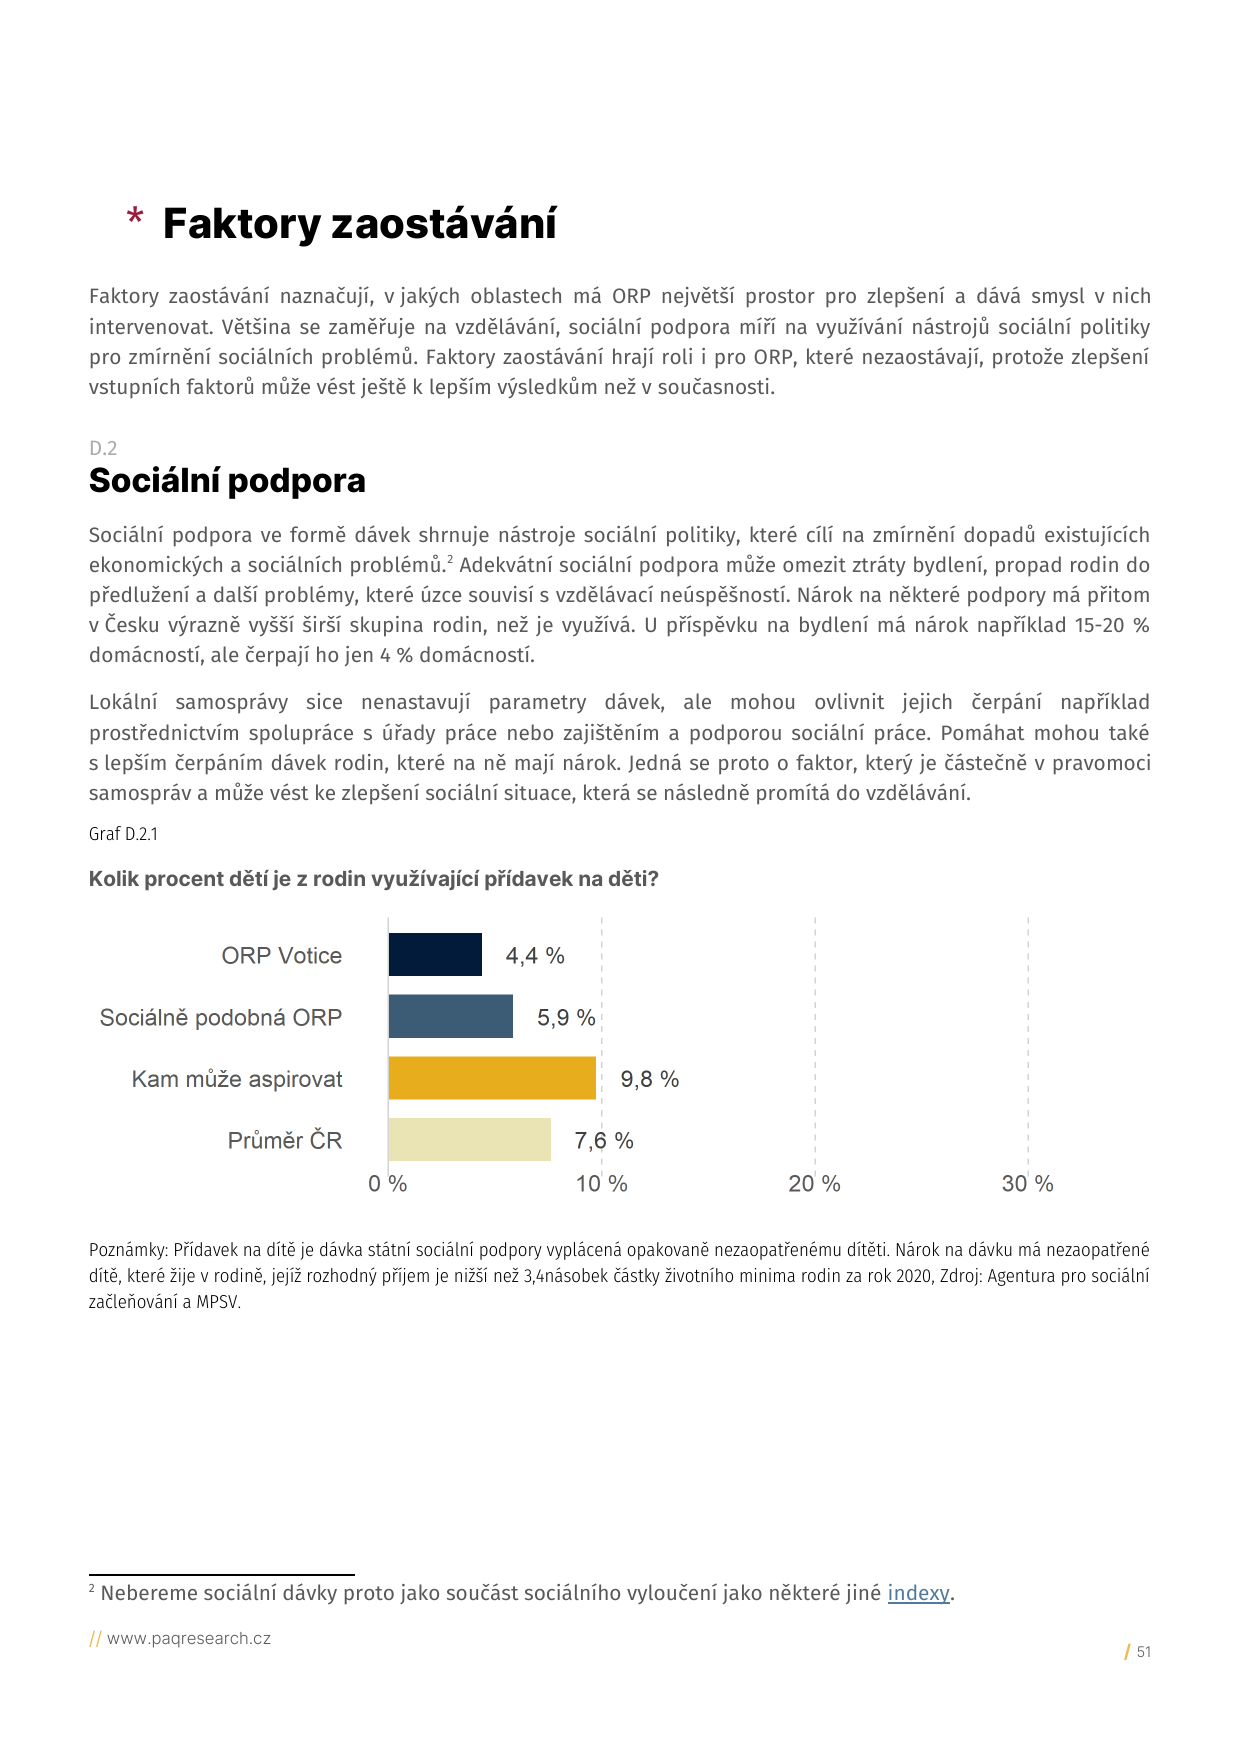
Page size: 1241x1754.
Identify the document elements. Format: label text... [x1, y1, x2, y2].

text Kolik procent dětí je z rodin využívající přídavek na děti? [89, 861, 1152, 891]
picture [88, 891, 1139, 1223]
text Lokální samosprávy sice nenastavují parametry dávek, ale mohou ovlivnit jejich čerpání například prostřednictvím spolupráce s úřady práce nebo zajištěním a podporou sociální práce. Pomáhat mohou také s lepším čerpáním dávek rodin, které na ně mají nárok. Jedná se proto o faktor, který je částečně v pravomoci samospráv a může vést ke zlepšení sociální situace, která se následně promítá do vzdělávání. [89, 685, 1152, 806]
text Faktory zaostávání naznačují, v jakých oblastech má ORP největší prostor pro zlepšení a dává smysl v nich intervenovat. Většina se zaměřuje na vzdělávání, sociální podpora míří na využívání nástrojů sociální politiky pro zmírnění sociálních problémů. Faktory zaostávání hrají roli i pro ORP, které nezaostávají, protože zlepšení vstupních faktorů může vést ještě k lepším výsledkům než v současnosti. [89, 279, 1152, 400]
text Sociální podpora ve formě dávek shrnuje nástroje sociální politiky, které cílí na zmírnění dopadů existujících ekonomických a sociálních problémů. Adekvátní sociální podpora může omezit ztráty bydlení, propad rodin do předlužení a další problémy, které úzce souvisí s vzdělávací neúspěšností. Nárok na některé podpory má přitom v Česku výrazně vyšší širší skupina rodin, než je využívá. U příspěvku na bydlení má nárok například 15-20 % domácností, ale čerpají ho jen 4 % domácností. [89, 517, 1152, 668]
text D.2 [89, 430, 1152, 461]
subtitle Sociální podpora [89, 461, 1152, 501]
text Graf D.2.1 [89, 822, 1152, 845]
subtitle Faktory zaostávání [126, 198, 1152, 249]
text Poznámky: Přídavek na dítě je dávka státní sociální podpory vyplácená opakovaně nezaopatřenému dítěti. Nárok na dávku má nezaopatřené dítě, které žije v rodině, jejíž rozhodný příjem je nižší než 3,4násobek částky životního minima rodin za rok 2020, Zdroj: Agentura pro sociální začleňování a MPSV. [89, 1239, 1152, 1313]
